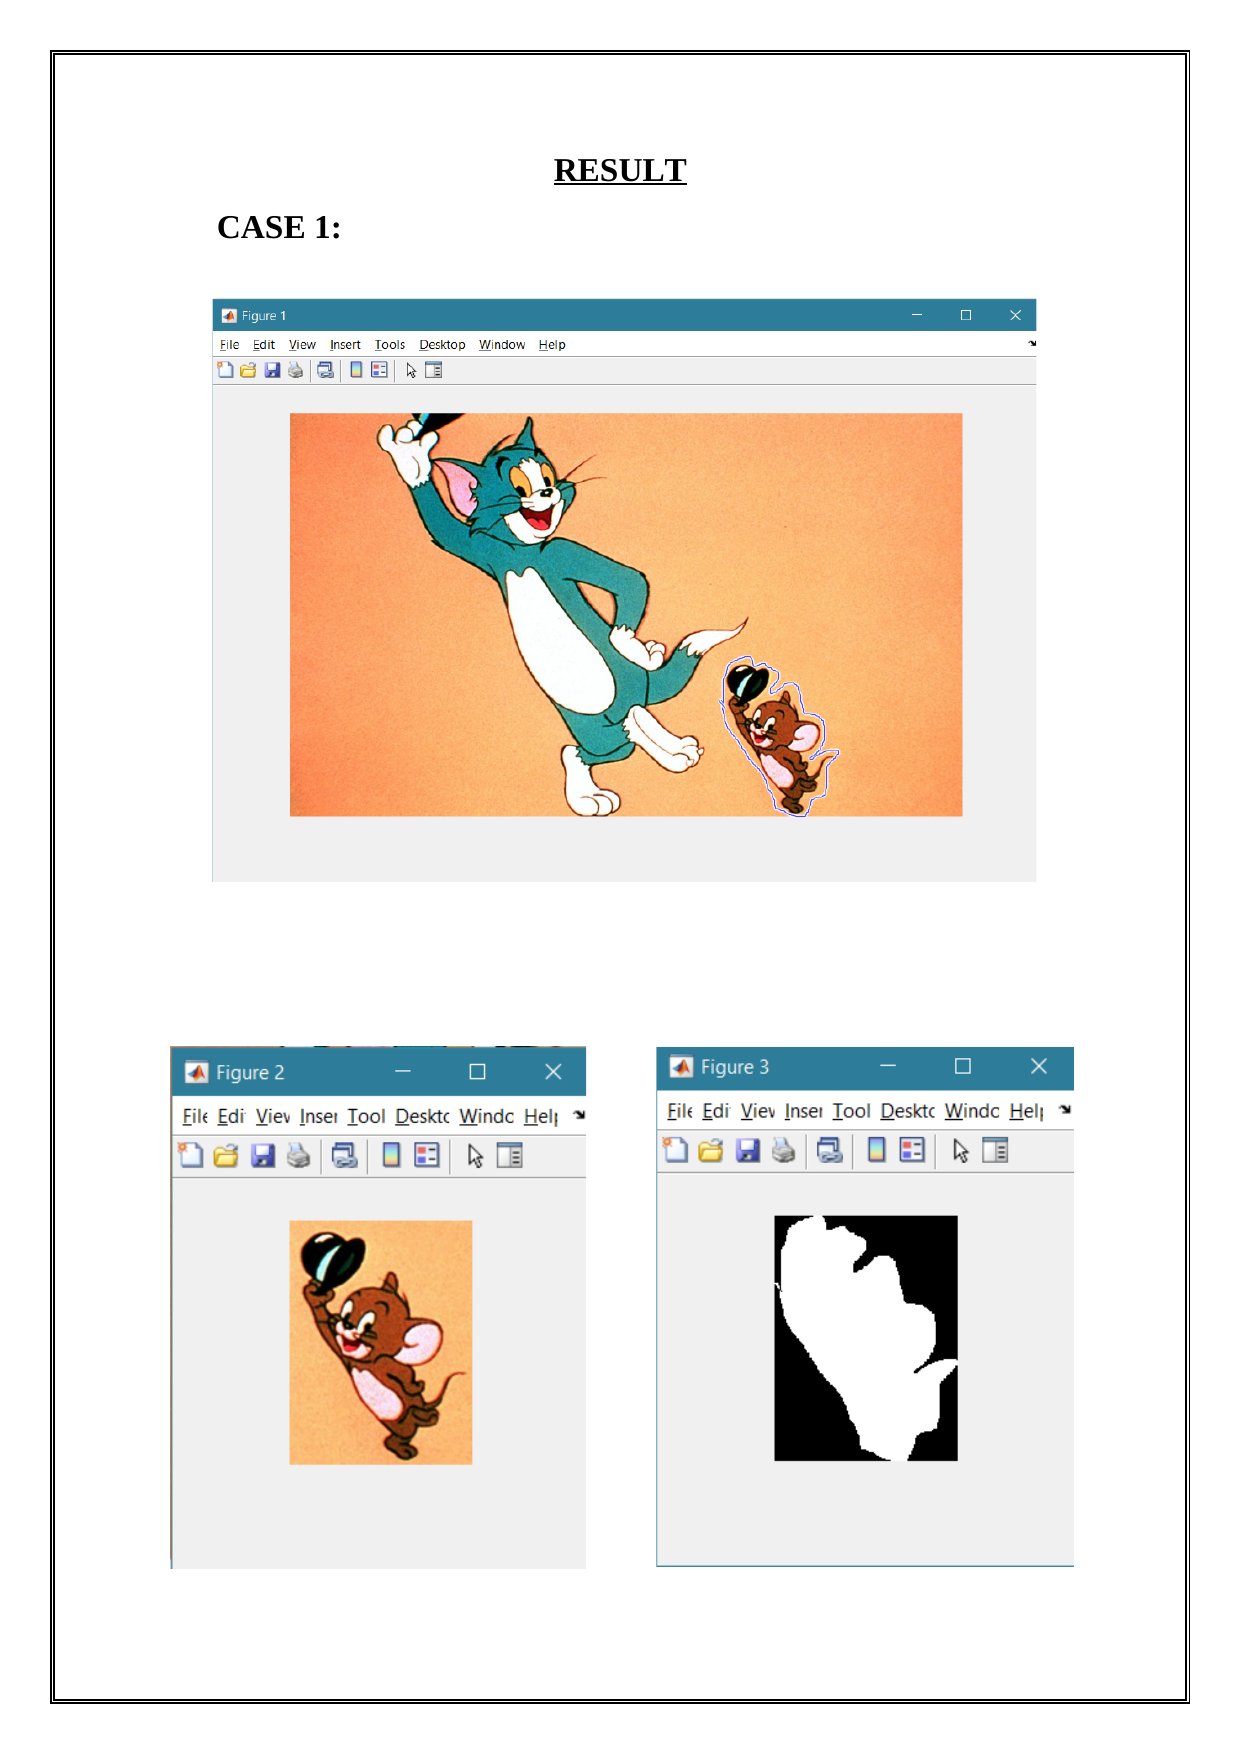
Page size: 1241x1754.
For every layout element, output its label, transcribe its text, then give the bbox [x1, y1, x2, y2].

picture [170, 1046, 587, 1569]
text CASE 1: [150, 207, 1090, 246]
text RESULT [150, 150, 1090, 188]
picture [656, 1047, 1074, 1567]
picture [212, 298, 1037, 882]
